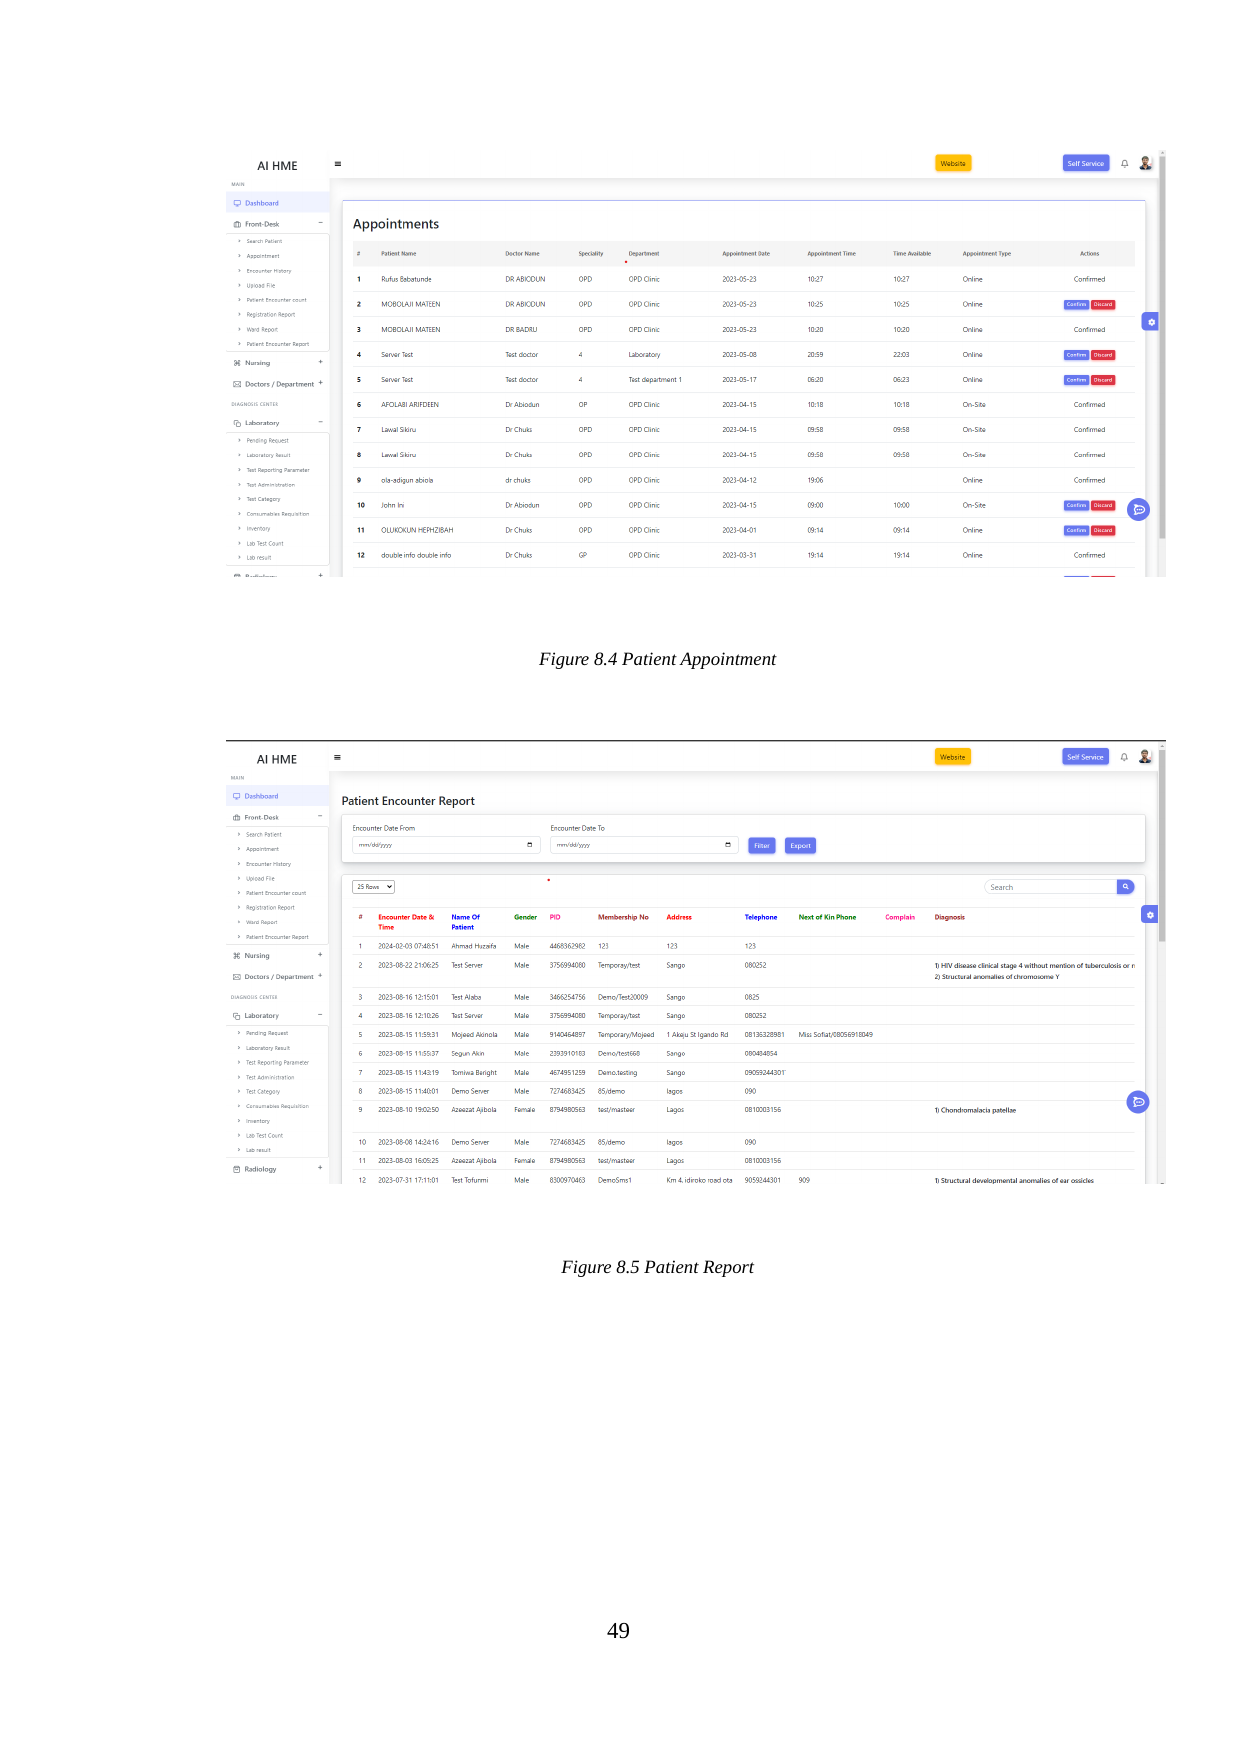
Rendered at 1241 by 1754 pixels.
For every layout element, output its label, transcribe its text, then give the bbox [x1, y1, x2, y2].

text Figure 8.5 Patient Report [227, 1256, 1090, 1277]
picture [226, 740, 1166, 1184]
picture [226, 150, 1166, 577]
text Figure 8.4 Patient Appointment [227, 648, 1090, 669]
